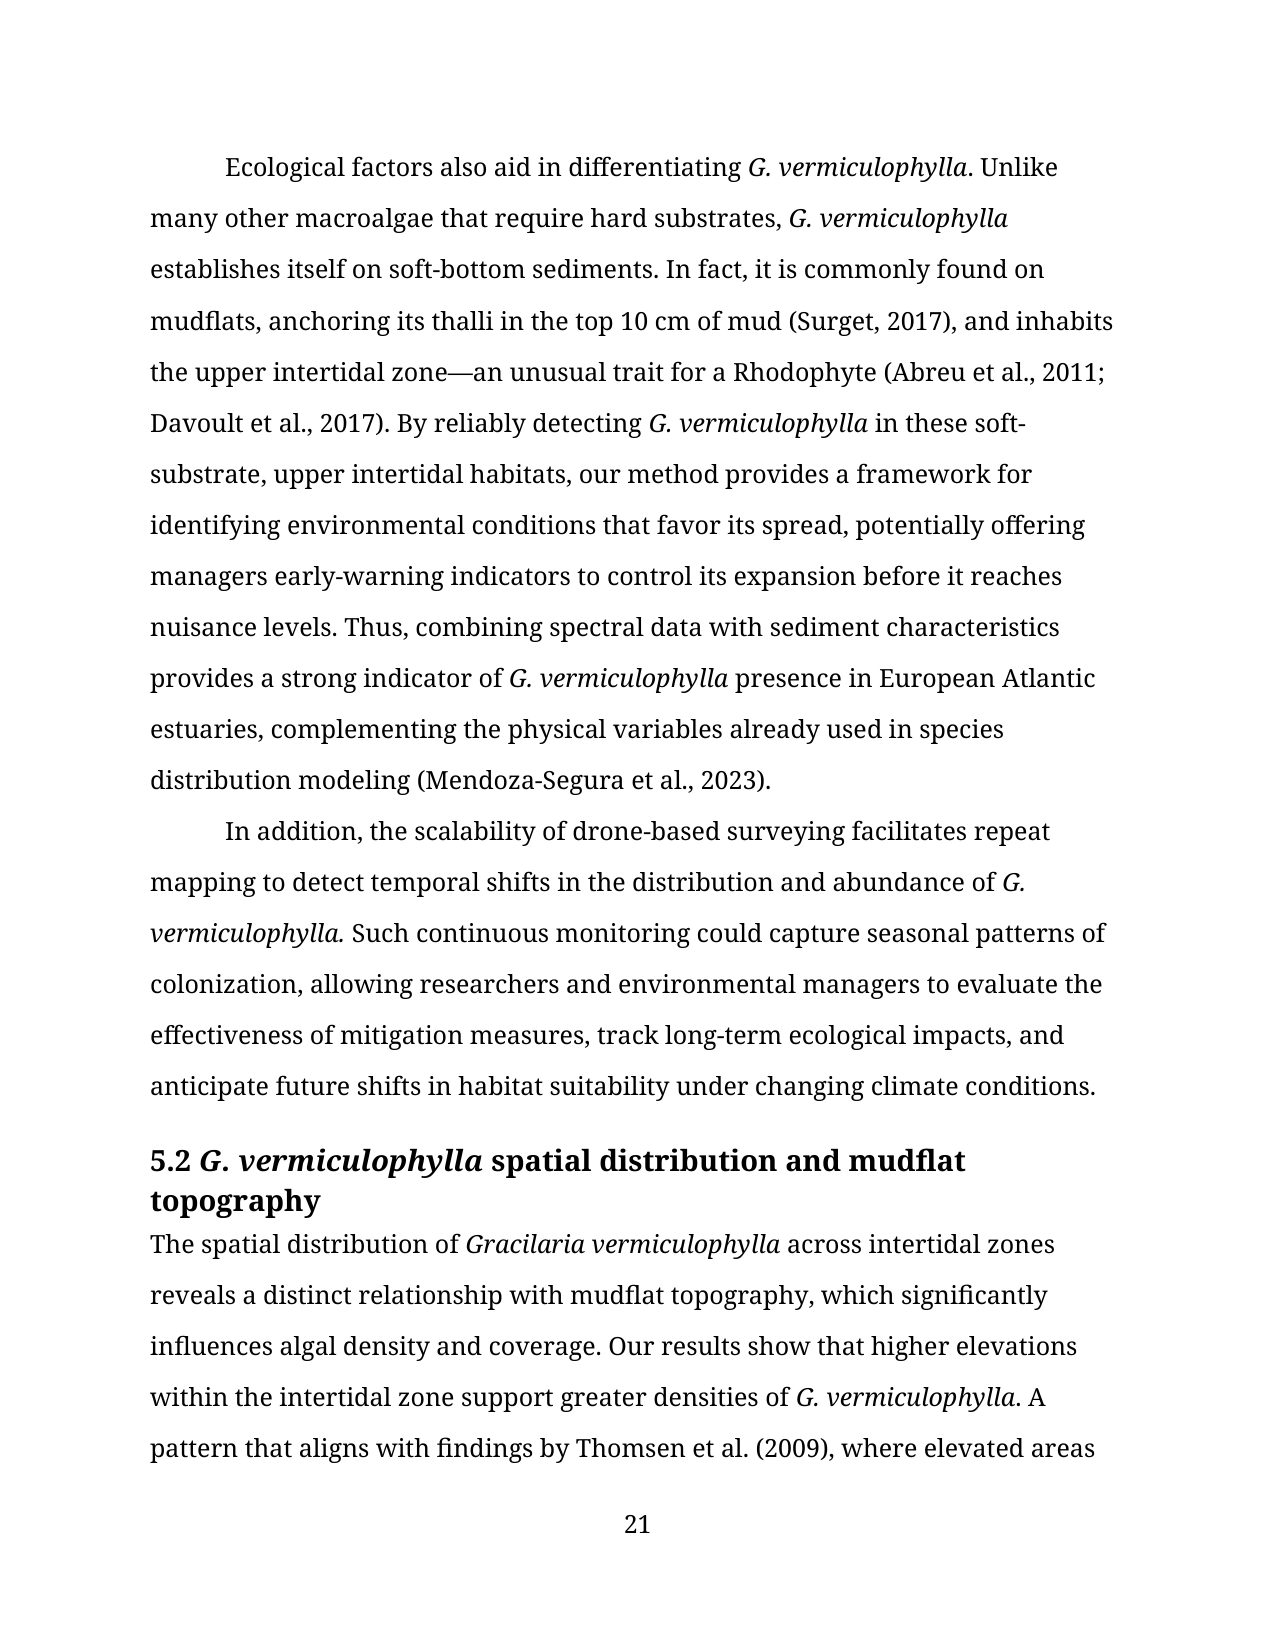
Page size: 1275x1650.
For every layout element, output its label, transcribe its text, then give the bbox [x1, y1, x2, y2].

text In addition, the scalability of drone-based surveying facilitates repeat mapping to detect temporal shifts in the distribution and abundance of G. vermiculophylla. Such continuous monitoring could capture seasonal patterns of colonization, allowing researchers and environmental managers to evaluate the effectiveness of mitigation measures, track long-term ecological impacts, and anticipate future shifts in habitat suitability under changing climate conditions. [150, 813, 1125, 1103]
subtitle 5.2 G. vermiculophylla spatial distribution and mudflat topography [150, 1141, 1125, 1220]
text Ecological factors also aid in differentiating G. vermiculophylla. Unlike many other macroalgae that require hard substrates, G. vermiculophylla establishes itself on soft-bottom sediments. In fact, it is commonly found on mudflats, anchoring its thalli in the top 10 cm of mud (Surget, 2017), and inhabits the upper intertidal zone—an unusual trait for a Rhodophyte (Abreu et al., 2011; Davoult et al., 2017). By reliably detecting G. vermiculophylla in these soft-substrate, upper intertidal habitats, our method provides a framework for identifying environmental conditions that favor its spread, potentially offering managers early-warning indicators to control its expansion before it reaches nuisance levels. Thus, combining spectral data with sediment characteristics provides a strong indicator of G. vermiculophylla presence in European Atlantic estuaries, complementing the physical variables already used in species distribution modeling (Mendoza-Segura et al., 2023). [150, 150, 1125, 797]
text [150, 1226, 1125, 1464]
